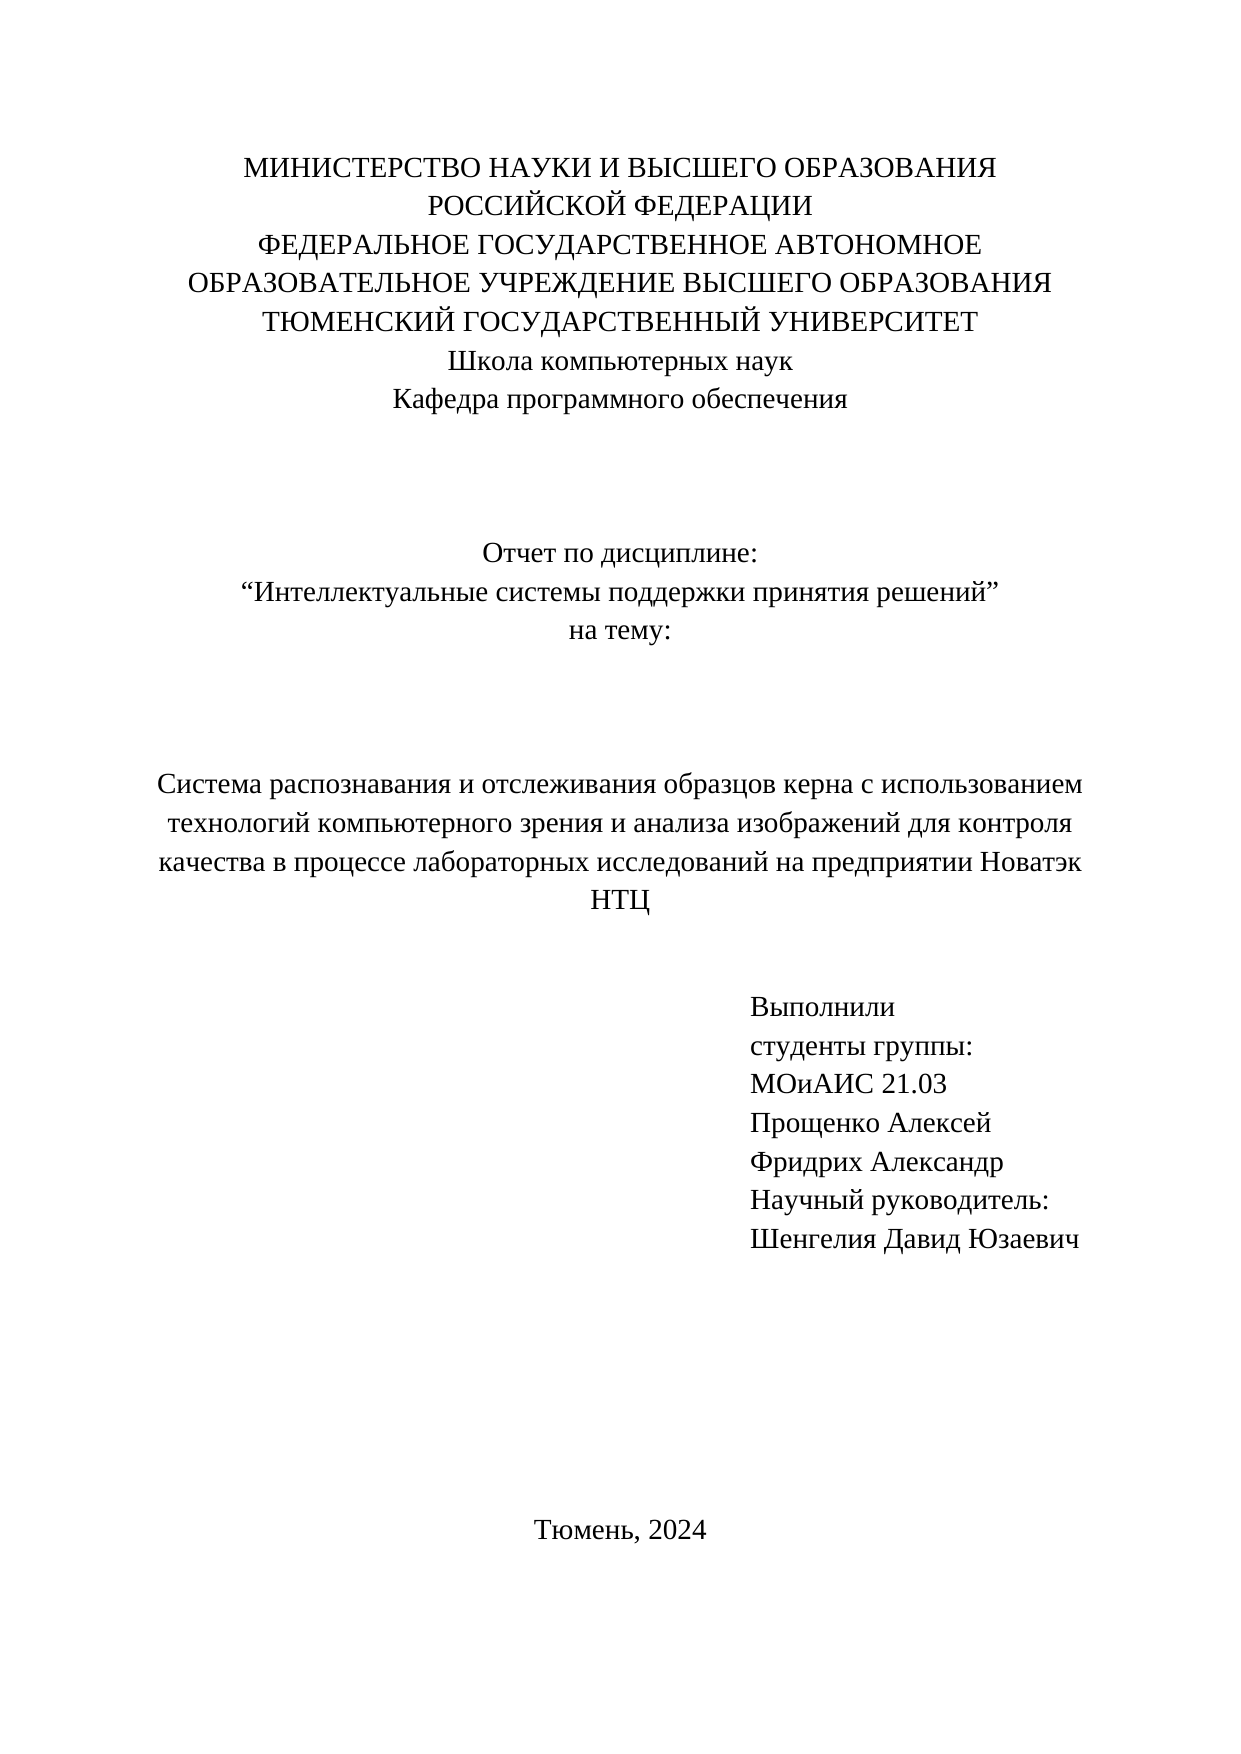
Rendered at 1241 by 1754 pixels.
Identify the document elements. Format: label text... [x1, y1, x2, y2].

text Кафедра программного обеспечения [150, 381, 1090, 415]
text студенты группы: [750, 1028, 1090, 1062]
text Прощенко Алексей [750, 1105, 1090, 1139]
text Отчет по дисциплине: [150, 535, 1090, 569]
text Научный руководитель: Шенгелия Давид Юзаевич [750, 1182, 1090, 1254]
text МОиАИС 21.03 [750, 1067, 1090, 1100]
text “Интеллектуальные системы поддержки принятия решений” [150, 574, 1090, 607]
text Тюмень, 2024 [150, 1512, 1090, 1546]
text Фридрих Александр [750, 1144, 1090, 1177]
text ФЕДЕРАЛЬНОЕ ГОСУДАРСТВЕННОЕ АВТОНОМНОЕ ОБРАЗОВАТЕЛЬНОЕ УЧРЕЖДЕНИЕ ВЫСШЕГО ОБРАЗОВАНИЯ ТЮМЕНСКИЙ ГОСУДАРСТВЕННЫЙ УНИВЕРСИТЕТ [150, 227, 1090, 338]
text на тему: [150, 612, 1090, 646]
text Школа компьютерных наук [150, 343, 1090, 376]
text Выполнили [750, 989, 1090, 1023]
text Система распознавания и отслеживания образцов керна с использованием технологий компьютерного зрения и анализа изображений для контроля качества в процессе лабораторных исследований на предприятии Новатэк НТЦ [150, 767, 1090, 916]
text РОССИЙСКОЙ ФЕДЕРАЦИИ [150, 188, 1090, 222]
text МИНИСТЕРСТВО НАУКИ И ВЫСШЕГО ОБРАЗОВАНИЯ [150, 150, 1090, 183]
